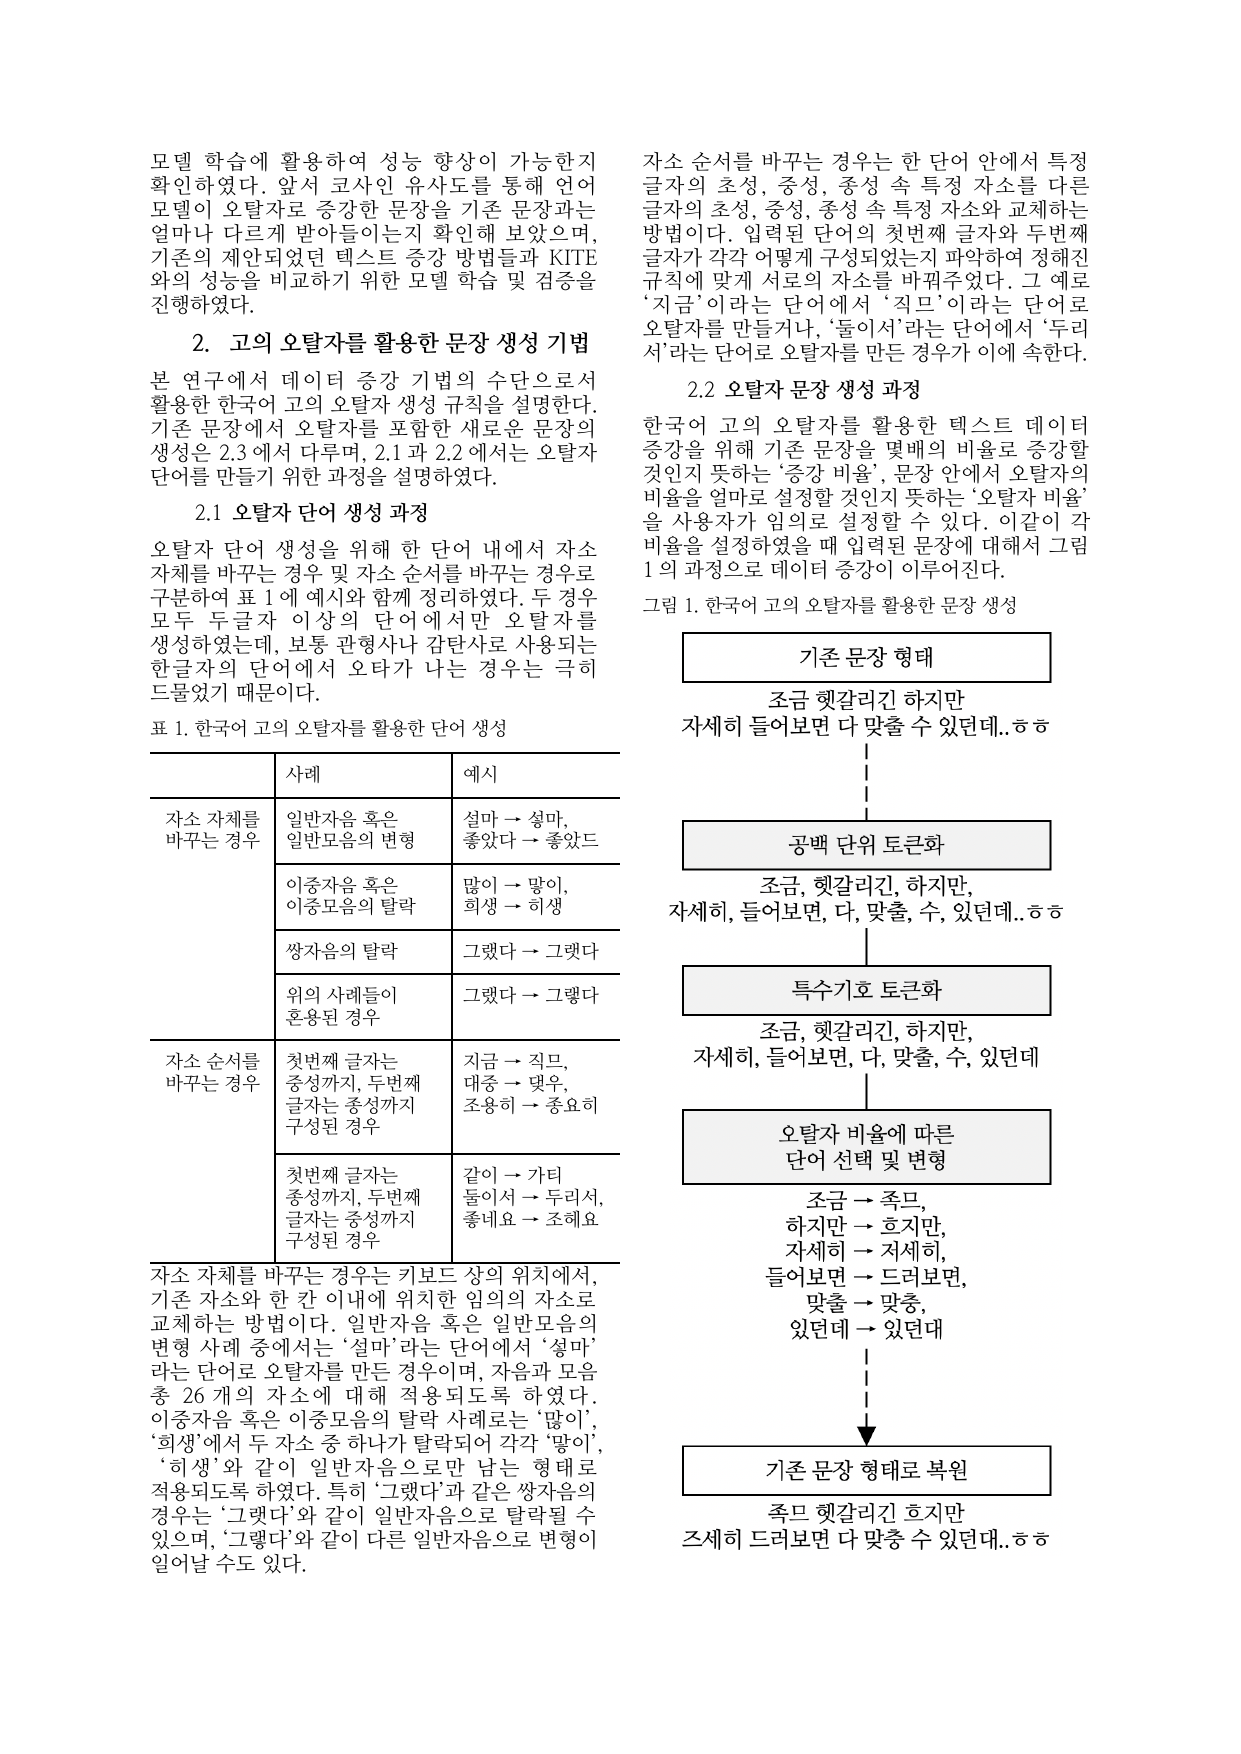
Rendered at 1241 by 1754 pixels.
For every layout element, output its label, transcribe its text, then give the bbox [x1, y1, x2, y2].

table_cell 쌍자음의 탈락 [276, 931, 451, 973]
table_cell 그랬다 → 그랫다 [453, 931, 620, 973]
table_cell 자소 자체를 바꾸는 경우 [150, 799, 274, 1039]
table_cell 많이 → 맣이, 희생 → 히생 [453, 865, 620, 929]
table_cell 그랬다 → 그랳다 [453, 975, 620, 1039]
picture [669, 628, 1064, 1556]
text 자소 순서를 바꾸는 경우는 한 단어 안에서 특정 글자의 초성, 중성, 종성 속 특정 자소를 다른 글자의 초성, 중성, 종성 속 특정 자소와 교체하는 방법이다. 입력된 단어의 첫번째 글자와 두번째 글자가 각각 어떻게 구성되었는지 파악하여 정해진 규칙에 맞게 서로의 자소를 바꿔주었다. 그 예로 ‘지금’이라는 단어에서 ‘직므’이라는 단어로 오탈자를 만들거나, ‘둘이서’라는 단어에서 ‘두리서’라는 단어로 오탈자를 만든 경우가 이에 속한다. [642, 150, 1090, 366]
text 본 연구에서 데이터 증강 기법의 수단으로서 활용한 한국어 고의 오탈자 생성 규칙을 설명한다. 기존 문장에서 오탈자를 포함한 새로운 문장의 생성은 2.3에서 다루며, 2.1과 2.2에서는 오탈자 단어를 만들기 위한 과정을 설명하였다. [150, 369, 597, 489]
table_cell 같이 → 가티 둘이서 → 두리서, 좋네요 → 조헤요 [453, 1155, 620, 1262]
text 한국어 고의 오탈자를 활용한 텍스트 데이터 증강을 위해 기존 문장을 몇배의 비율로 증강할 것인지 뜻하는 ‘증강 비율’, 문장 안에서 오탈자의 비율을 얼마로 설정할 것인지 뜻하는 ‘오탈자 비율’을 사용자가 임의로 설정할 수 있다. 이같이 각 비율을 설정하였을 때 입력된 문장에 대해서 그림 1의 과정으로 데이터 증강이 이루어진다. [642, 414, 1090, 582]
table_cell 일반자음 혹은 일반모음의 변형 [276, 799, 451, 863]
text 자소 자체를 바꾸는 경우는 키보드 상의 위치에서, 기존 자소와 한 칸 이내에 위치한 임의의 자소로 교체하는 방법이다. 일반자음 혹은 일반모음의 변형 사례 중에서는 ‘설마’라는 단어에서 ‘섷마’라는 단어로 오탈자를 만든 경우이며, 자음과 모음 총 26개의 자소에 대해 적용되도록 하였다. 이중자음 혹은 이중모음의 탈락 사례로는 ‘많이’, ‘희생’에서 두 자소 중 하나가 탈락되어 각각 ‘맣이’, ‘히생’와 같이 일반자음으로만 남는 형태로 적용되도록 하였다. 특히 ‘그랬다’과 같은 쌍자음의 경우는 ‘그랫다’와 같이 일반자음으로 탈락될 수 있으며, ‘그랳다’와 같이 다른 일반자음으로 변형이 일어날 수도 있다. [150, 1264, 597, 1576]
text 표 1. 한국어 고의 오탈자를 활용한 단어 생성 [150, 718, 597, 739]
table_header [150, 754, 274, 797]
text 그림 1. 한국어 고의 오탈자를 활용한 문장 생성 [642, 595, 1090, 616]
table_cell 설마 → 섷마, 좋았다 → 좋았드 [453, 799, 620, 863]
text 오탈자 단어 생성을 위해 한 단어 내에서 자소 자체를 바꾸는 경우 및 자소 순서를 바꾸는 경우로 구분하여 표 1에 예시와 함께 정리하였다. 두 경우 모두 두글자 이상의 단어에서만 오탈자를 생성하였는데, 보통 관형사나 감탄사로 사용되는 한글자의 단어에서 오타가 나는 경우는 극히 드물었기 때문이다. [150, 538, 597, 706]
table_cell 위의 사례들이 혼용된 경우 [276, 975, 451, 1039]
list 오탈자 단어 생성 과정 [194, 501, 597, 525]
table_header 예시 [453, 754, 620, 797]
table_cell 이중자음 혹은 이중모음의 탈락 [276, 865, 451, 929]
table_header 사례 [276, 754, 451, 797]
list 오탈자 문장 생성 과정 [687, 378, 1090, 402]
table_cell 자소 순서를 바꾸는 경우 [150, 1041, 274, 1262]
table_cell 첫번째 글자는 종성까지, 두번째 글자는 중성까지 구성된 경우 [276, 1155, 451, 1262]
table_cell 첫번째 글자는 중성까지, 두번째 글자는 종성까지 구성된 경우 [276, 1041, 451, 1153]
list 고의 오탈자를 활용한 문장 생성 기법 [192, 330, 597, 357]
table_cell 지금 → 직므, 대중 → 댖우, 조용히 → 종요히 [453, 1041, 620, 1153]
